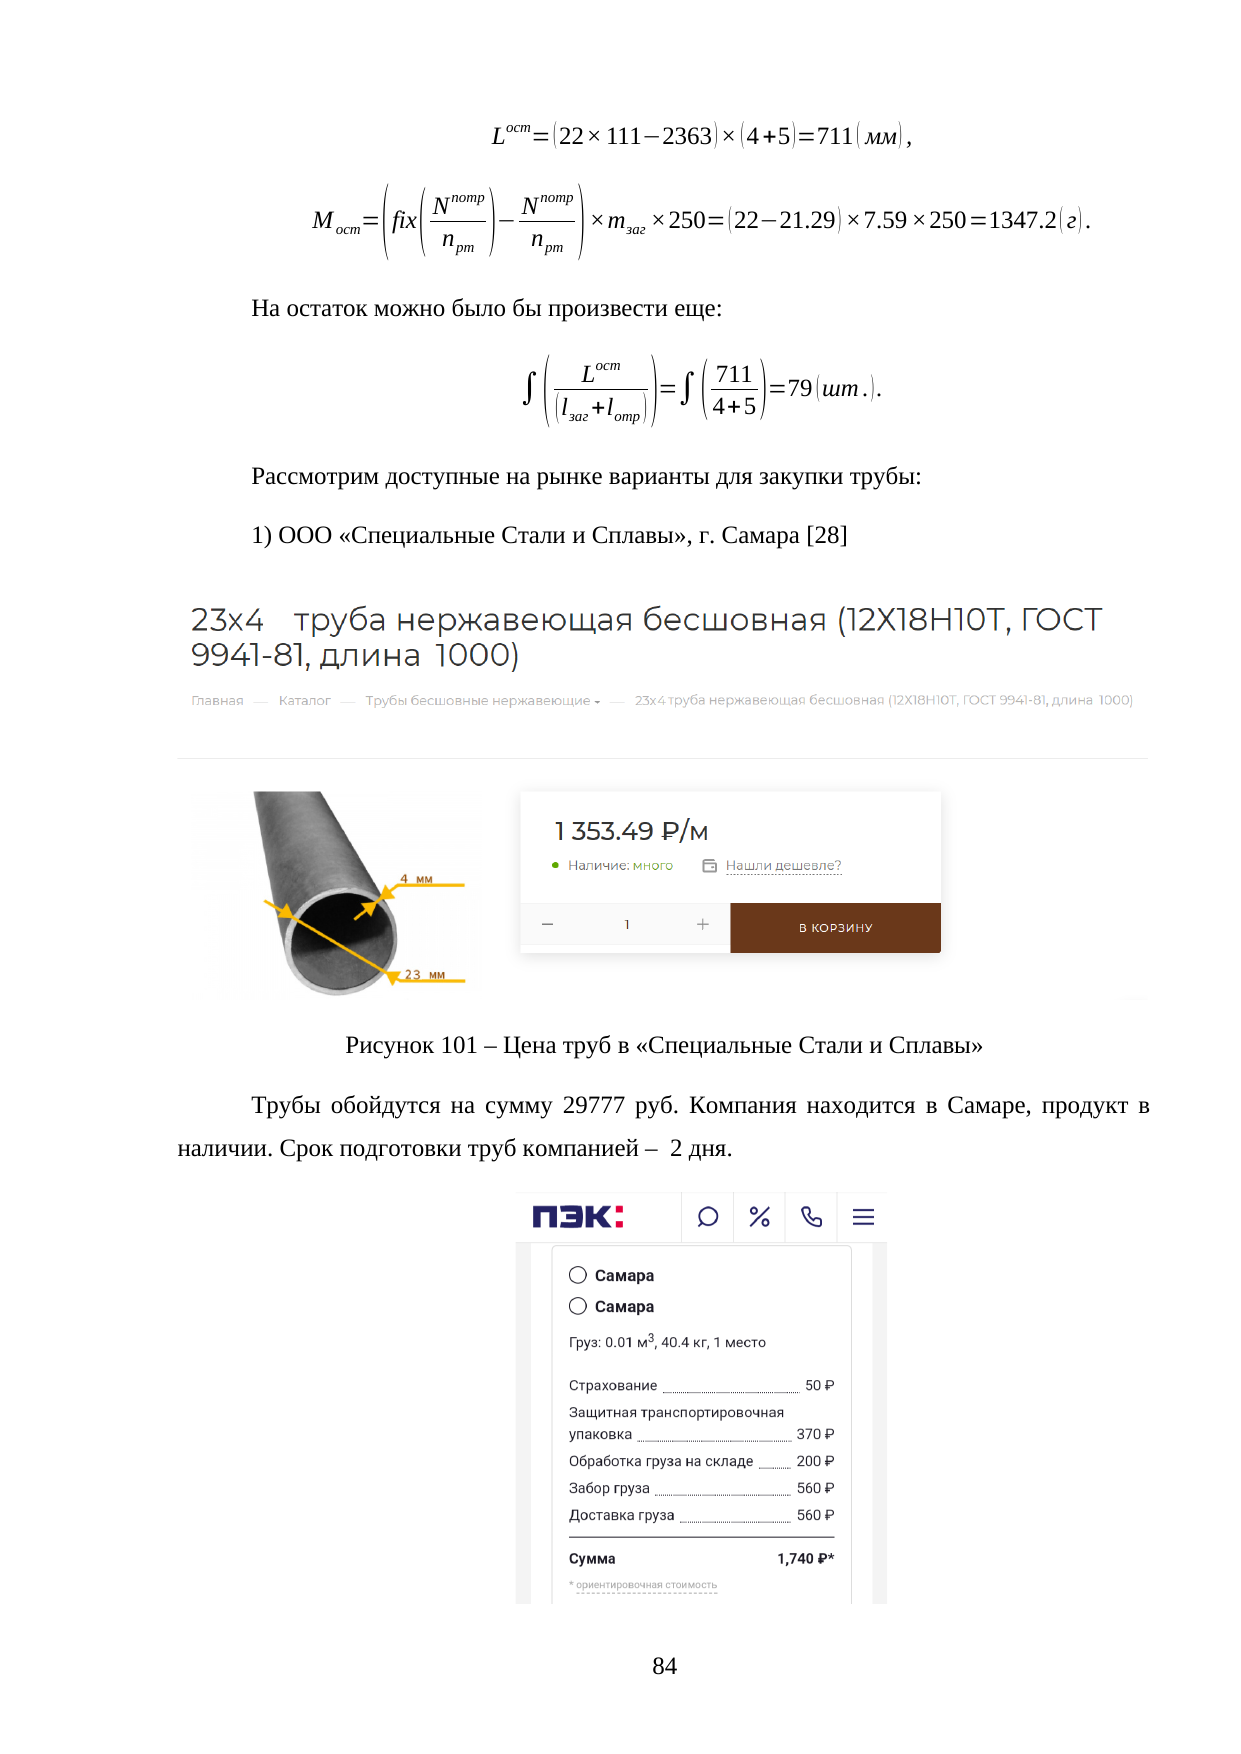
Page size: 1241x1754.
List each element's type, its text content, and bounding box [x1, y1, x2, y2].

text Рассмотрим доступные на рынке варианты для закупки трубы: [177, 461, 1152, 489]
picture [177, 580, 1150, 1000]
text На остаток можно было бы произвести еще: [177, 293, 1152, 322]
text Трубы обойдутся на сумму 29777 руб. Компания находится в Самаре, продукт в наличии. Срок подготовки труб компанией – 2 дня. [177, 1090, 1152, 1162]
picture [515, 1192, 888, 1604]
text 1) ООО «Специальные Стали и Сплавы», г. Самара [28] [177, 521, 1152, 549]
text Рисунок 101 – Цена труб в «Специальные Стали и Сплавы» [177, 1030, 1152, 1059]
